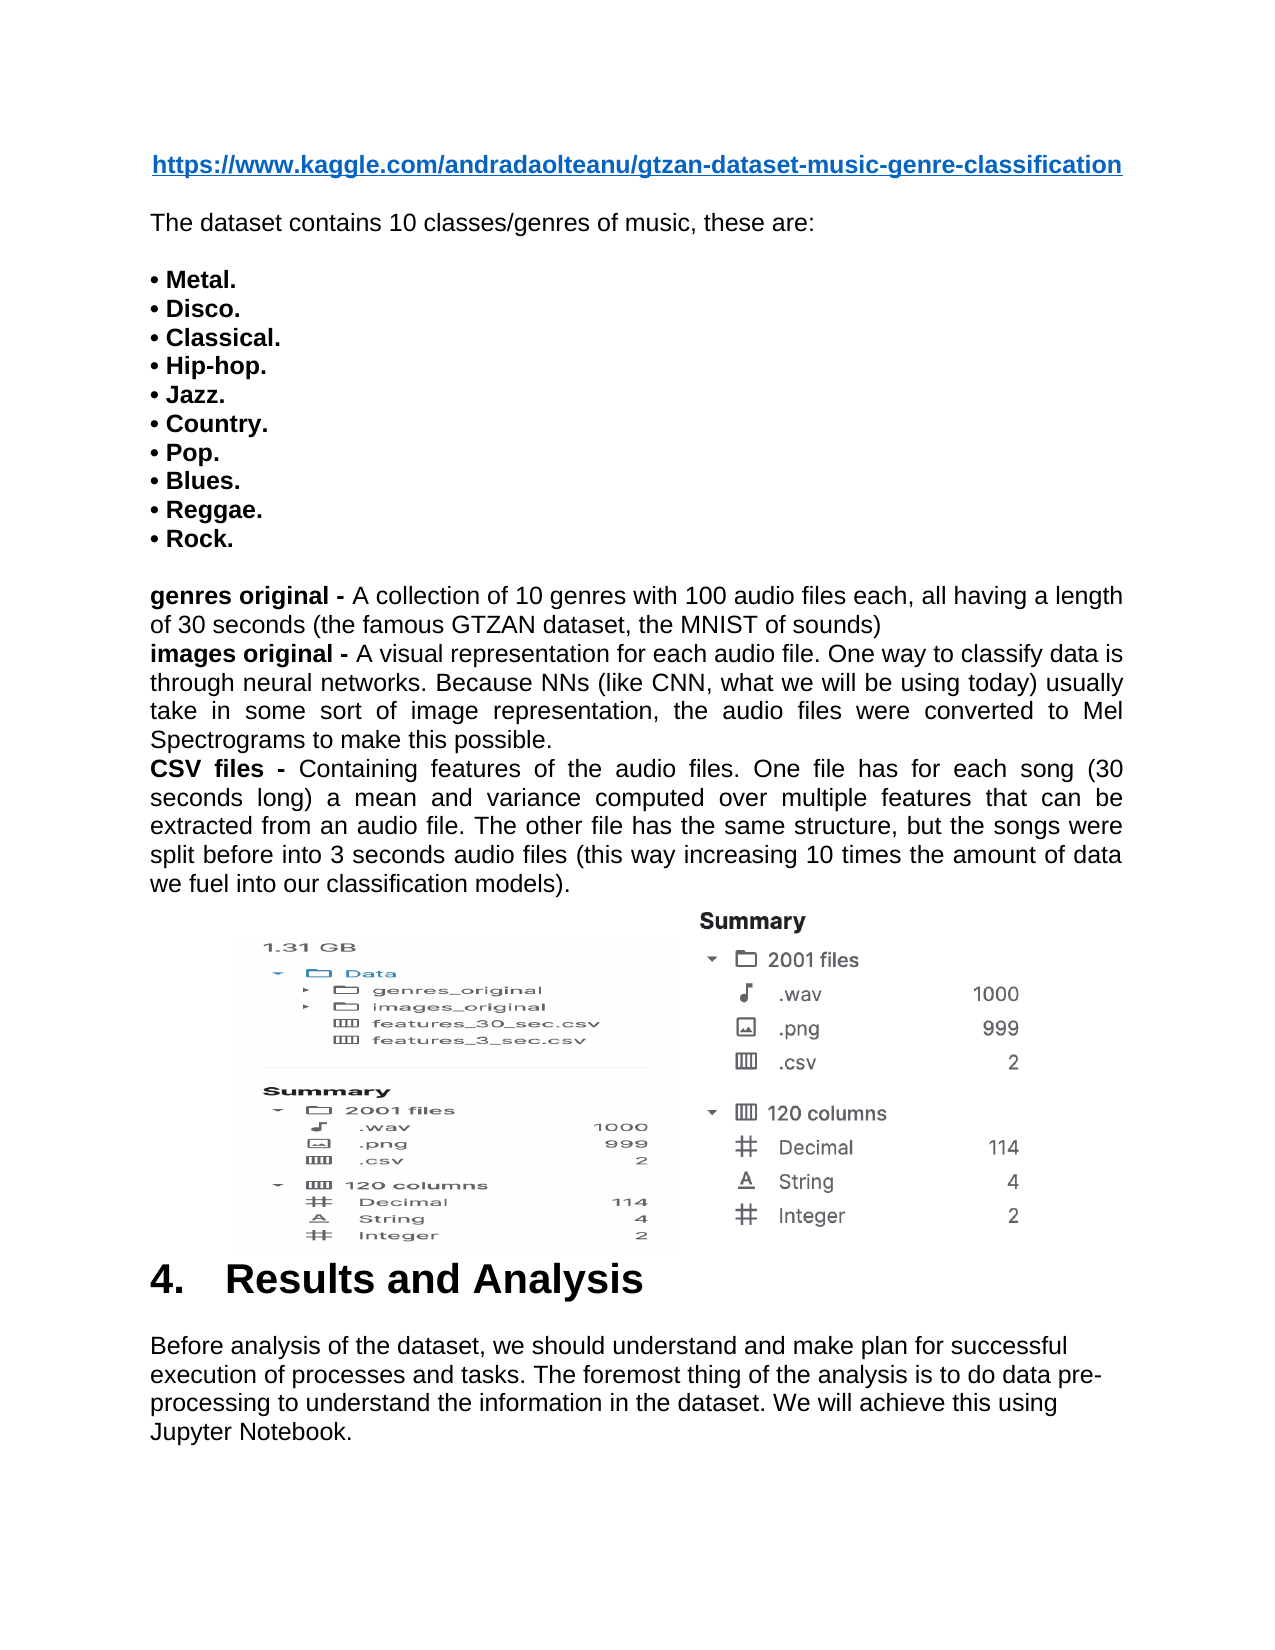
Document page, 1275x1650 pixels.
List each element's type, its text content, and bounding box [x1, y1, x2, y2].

list Results and Analysis [150, 1254, 1125, 1302]
list • Pop. [150, 437, 1125, 466]
text images original - A visual representation for each audio file. One way to classify data is through neural networks. Because NNs (like CNN, what we will be using today) usually take in some sort of image representation, the audio files were converted to Mel Spectrograms to make this possible. [150, 639, 1125, 754]
list • Disco. [150, 294, 1125, 322]
list • Country. [150, 409, 1125, 437]
list • Classical. [150, 322, 1125, 351]
picture [233, 897, 1042, 1255]
list • Blues. [150, 466, 1125, 495]
text The dataset contains 10 classes/genres of music, these are: [150, 207, 1125, 236]
list https://www.kaggle.com/andradaolteanu/gtzan-dataset-music-genre-classification [150, 150, 1125, 179]
list • Reggae. [150, 495, 1125, 524]
list • Hip-hop. [150, 351, 1125, 380]
list • Metal. [150, 265, 1125, 294]
text Before analysis of the dataset, we should understand and make plan for successful execution of processes and tasks. The foremost thing of the analysis is to do data pre-processing to understand the information in the dataset. We will achieve this using Jupyter Notebook. [150, 1331, 1125, 1446]
text CSV files - Containing features of the audio files. One file has for each song (30 seconds long) a mean and variance computed over multiple features that can be extracted from an audio file. The other file has the same structure, but the songs were split before into 3 seconds audio files (this way increasing 10 times the amount of data we fuel into our classification models). [150, 754, 1125, 897]
text genres original - A collection of 10 genres with 100 audio files each, all having a length of 30 seconds (the famous GTZAN dataset, the MNIST of sounds) [150, 581, 1125, 639]
list • Jazz. [150, 380, 1125, 409]
list • Rock. [150, 524, 1125, 552]
